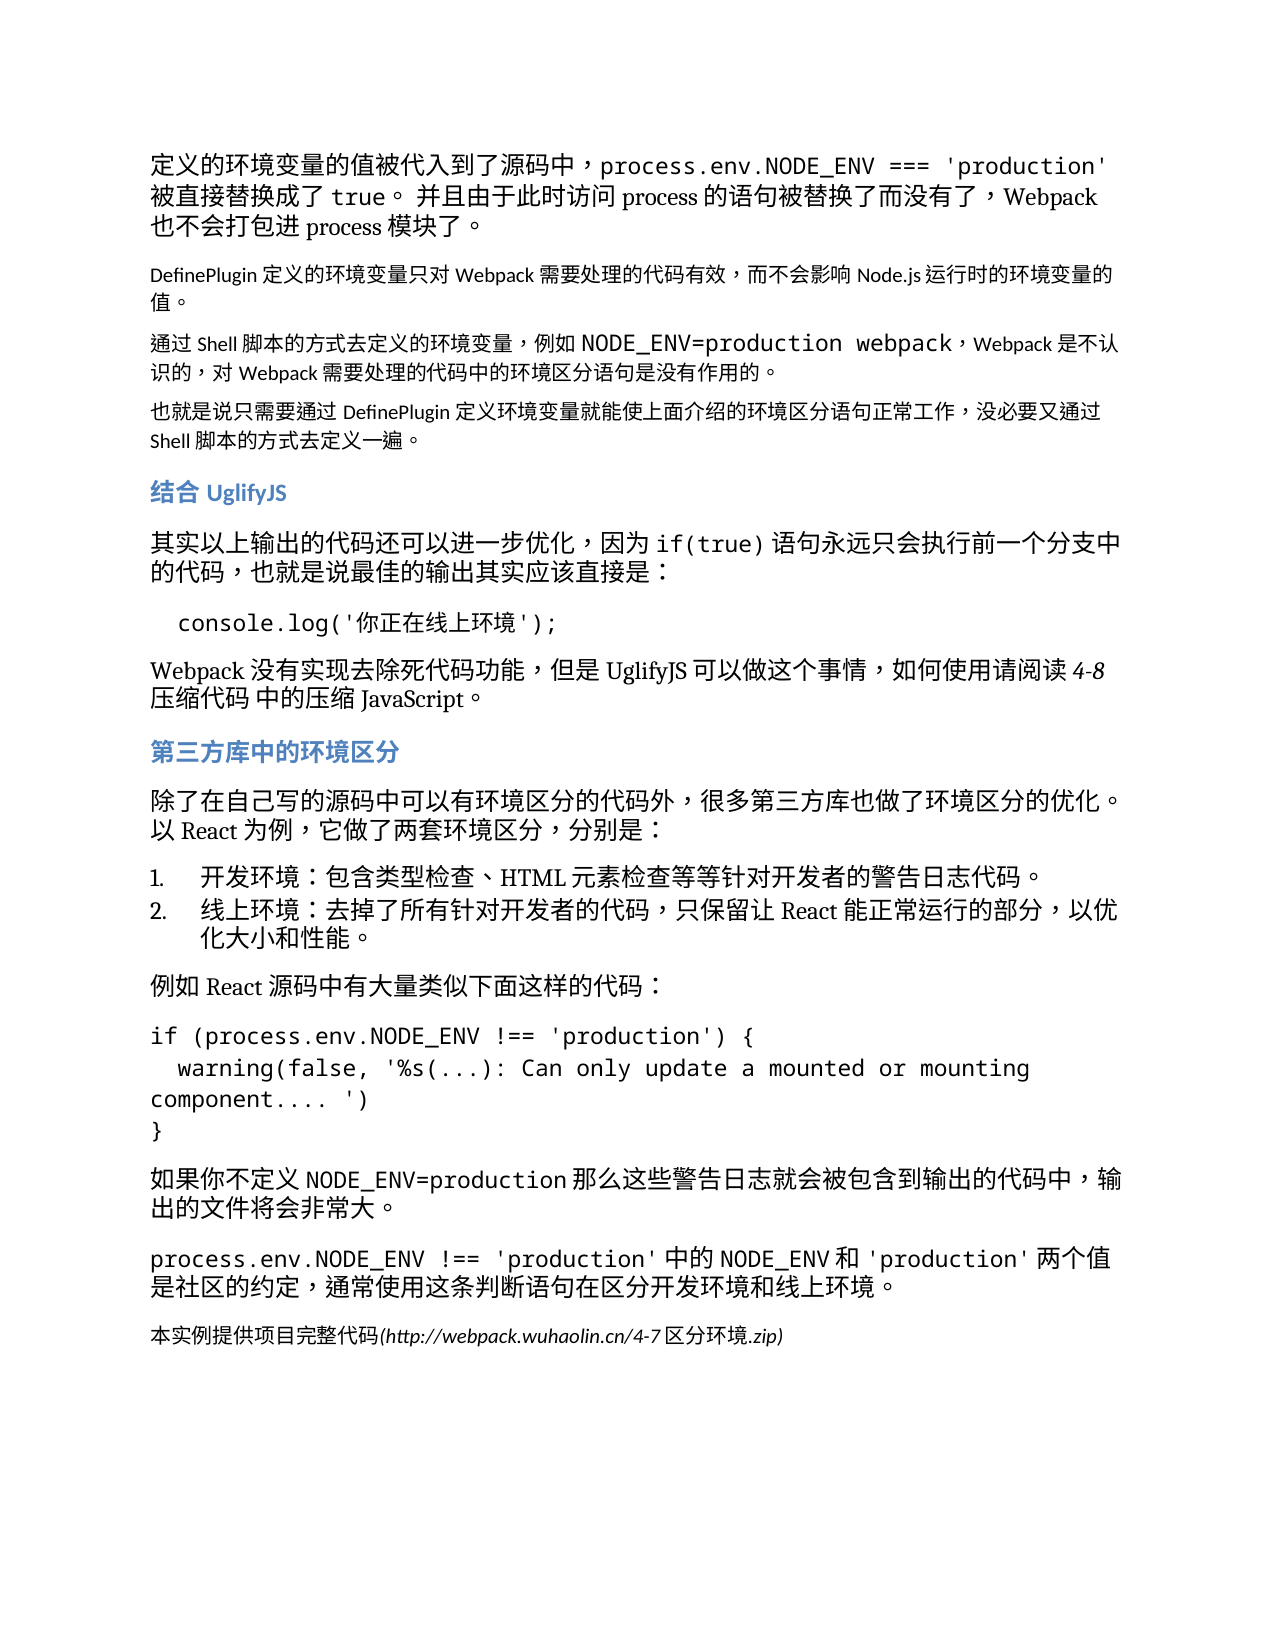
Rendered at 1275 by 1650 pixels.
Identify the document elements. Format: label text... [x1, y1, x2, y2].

text 本实例提供项目完整代码(http://webpack.wuhaolin.cn/4-7区分环境.zip) [150, 1322, 1125, 1350]
text console.log('你正在线上环境'); [150, 607, 1125, 638]
list 线上环境：去掉了所有针对开发者的代码，只保留让 React 能正常运行的部分，以优化大小和性能。 [150, 897, 1125, 954]
text process.env.NODE_ENV !== 'production' 中的 NODE_ENV 和 'production' 两个值是社区的约定，通常使用这条判断语句在区分开发环境和线上环境。 [150, 1243, 1125, 1303]
text Webpack 没有实现去除死代码功能，但是 UglifyJS 可以做这个事情，如何使用请阅读4-8 压缩代码 中的压缩 JavaScript。 [150, 657, 1125, 714]
text 也就是说只需要通过 DefinePlugin 定义环境变量就能使上面介绍的环境区分语句正常工作，没必要又通过 Shell 脚本的方式去定义一遍。 [150, 397, 1125, 454]
text 除了在自己写的源码中可以有环境区分的代码外，很多第三方库也做了环境区分的优化。 以 React 为例，它做了两套环境区分，分别是： [150, 788, 1125, 845]
text 定义的环境变量的值被代入到了源码中，process.env.NODE_ENV === 'production' 被直接替换成了 true。 并且由于此时访问 process 的语句被替换了而没有了，Webpack 也不会打包进 process 模块了。 [150, 150, 1125, 241]
text 例如 React 源码中有大量类似下面这样的代码： [150, 973, 1125, 1002]
text 通过 Shell 脚本的方式去定义的环境变量，例如 NODE_ENV=production webpack，Webpack 是不认识的，对 Webpack 需要处理的代码中的环境区分语句是没有作用的。 [150, 327, 1125, 387]
subtitle 结合 UglifyJS [150, 475, 1125, 509]
text if (process.env.NODE_ENV !== 'production') { warning(false, '%s(...): Can only update a mounted or mounting component.... ') } [150, 1020, 1125, 1145]
text 其实以上输出的代码还可以进一步优化，因为 if(true) 语句永远只会执行前一个分支中的代码，也就是说最佳的输出其实应该直接是： [150, 528, 1125, 588]
subtitle 第三方库中的环境区分 [150, 735, 1125, 769]
list 开发环境：包含类型检查、HTML 元素检查等等针对开发者的警告日志代码。 [150, 864, 1125, 893]
text DefinePlugin 定义的环境变量只对 Webpack 需要处理的代码有效，而不会影响 Node.js 运行时的环境变量的值。 [150, 260, 1125, 317]
text 如果你不定义 NODE_ENV=production 那么这些警告日志就会被包含到输出的代码中，输出的文件将会非常大。 [150, 1164, 1125, 1224]
